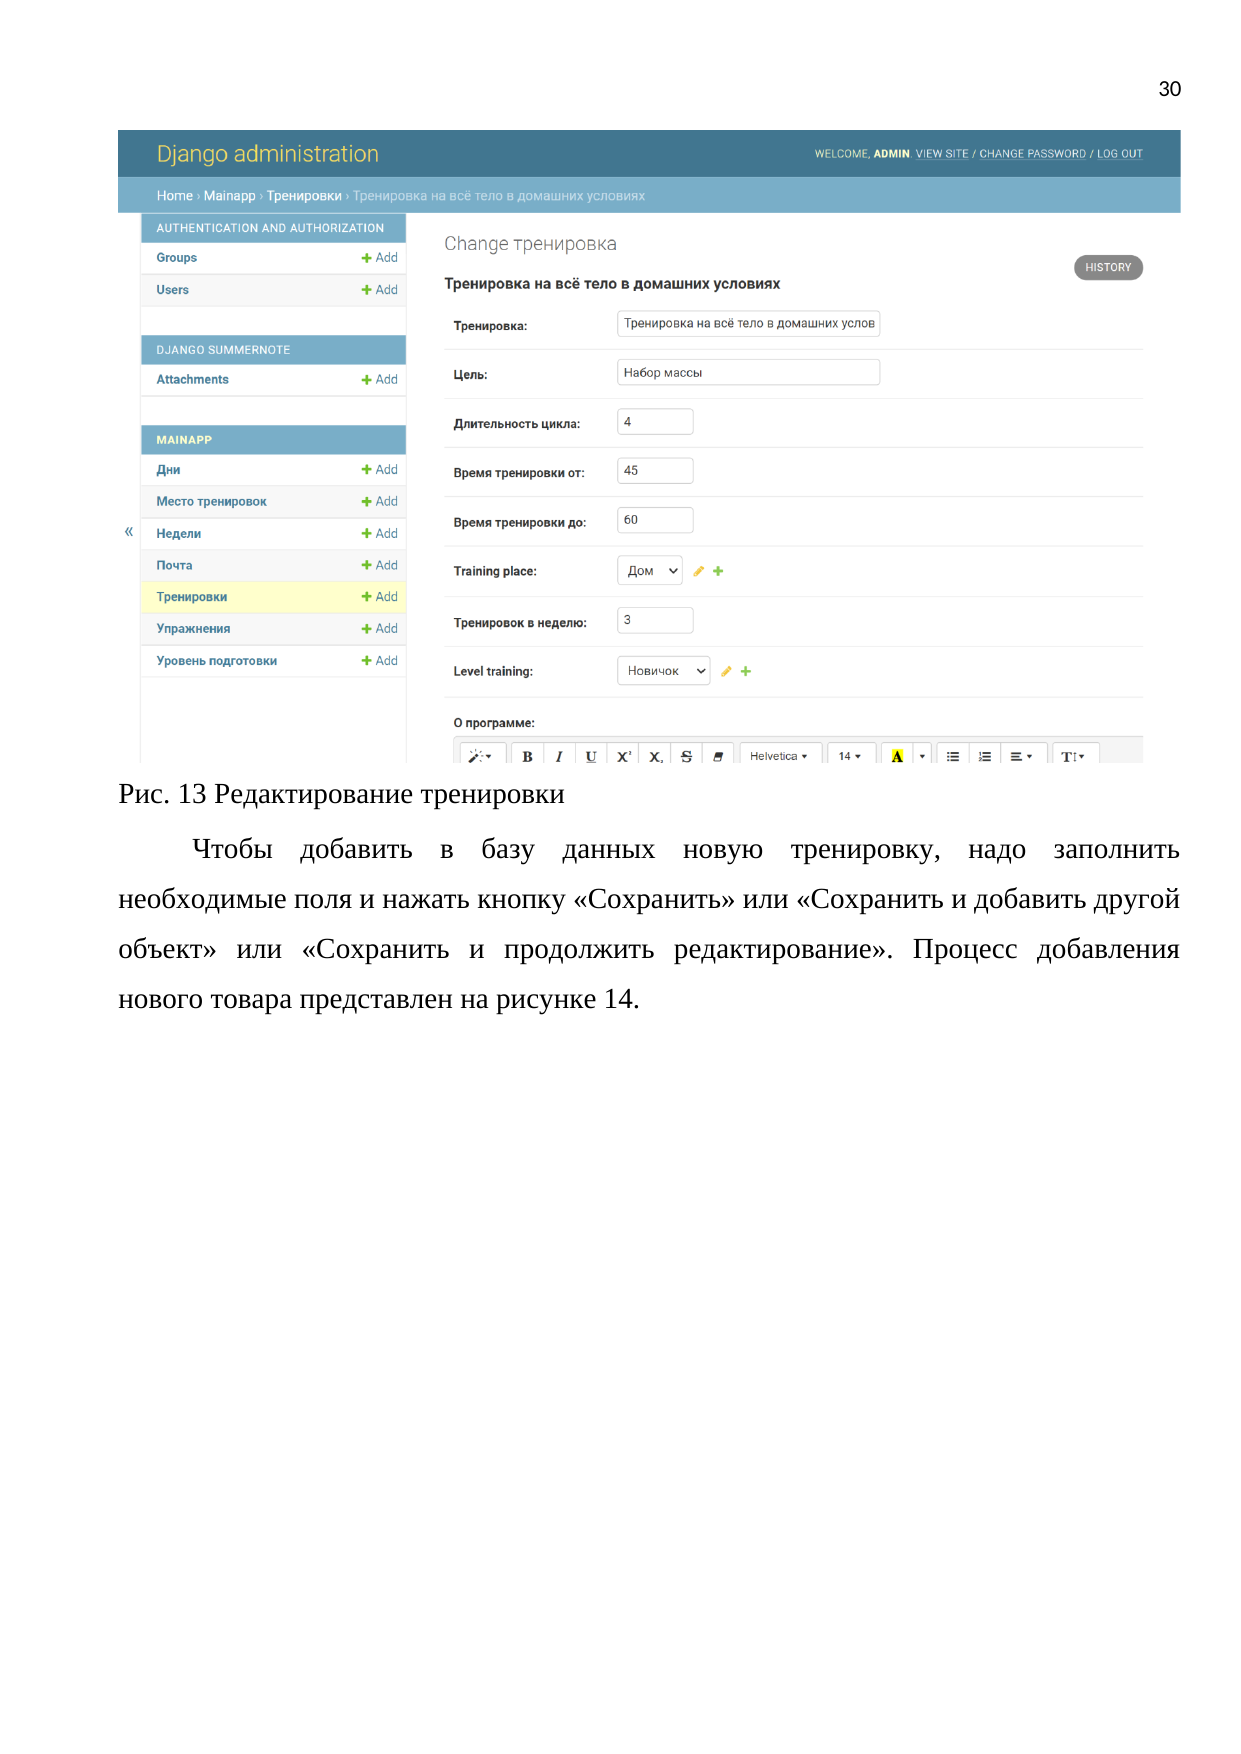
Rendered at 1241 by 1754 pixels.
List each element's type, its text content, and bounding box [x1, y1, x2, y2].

text Чтобы добавить в базу данных новую тренировку, надо заполнить необходимые поля и нажать кнопку «Сохранить» или «Сохранить и добавить другой объект» или «Сохранить и продолжить редактирование». Процесс добавления нового товара представлен на рисунке 14. [118, 831, 1181, 1015]
picture [118, 130, 1181, 763]
text Рис. 13 Редактирование тренировки [118, 776, 1181, 810]
